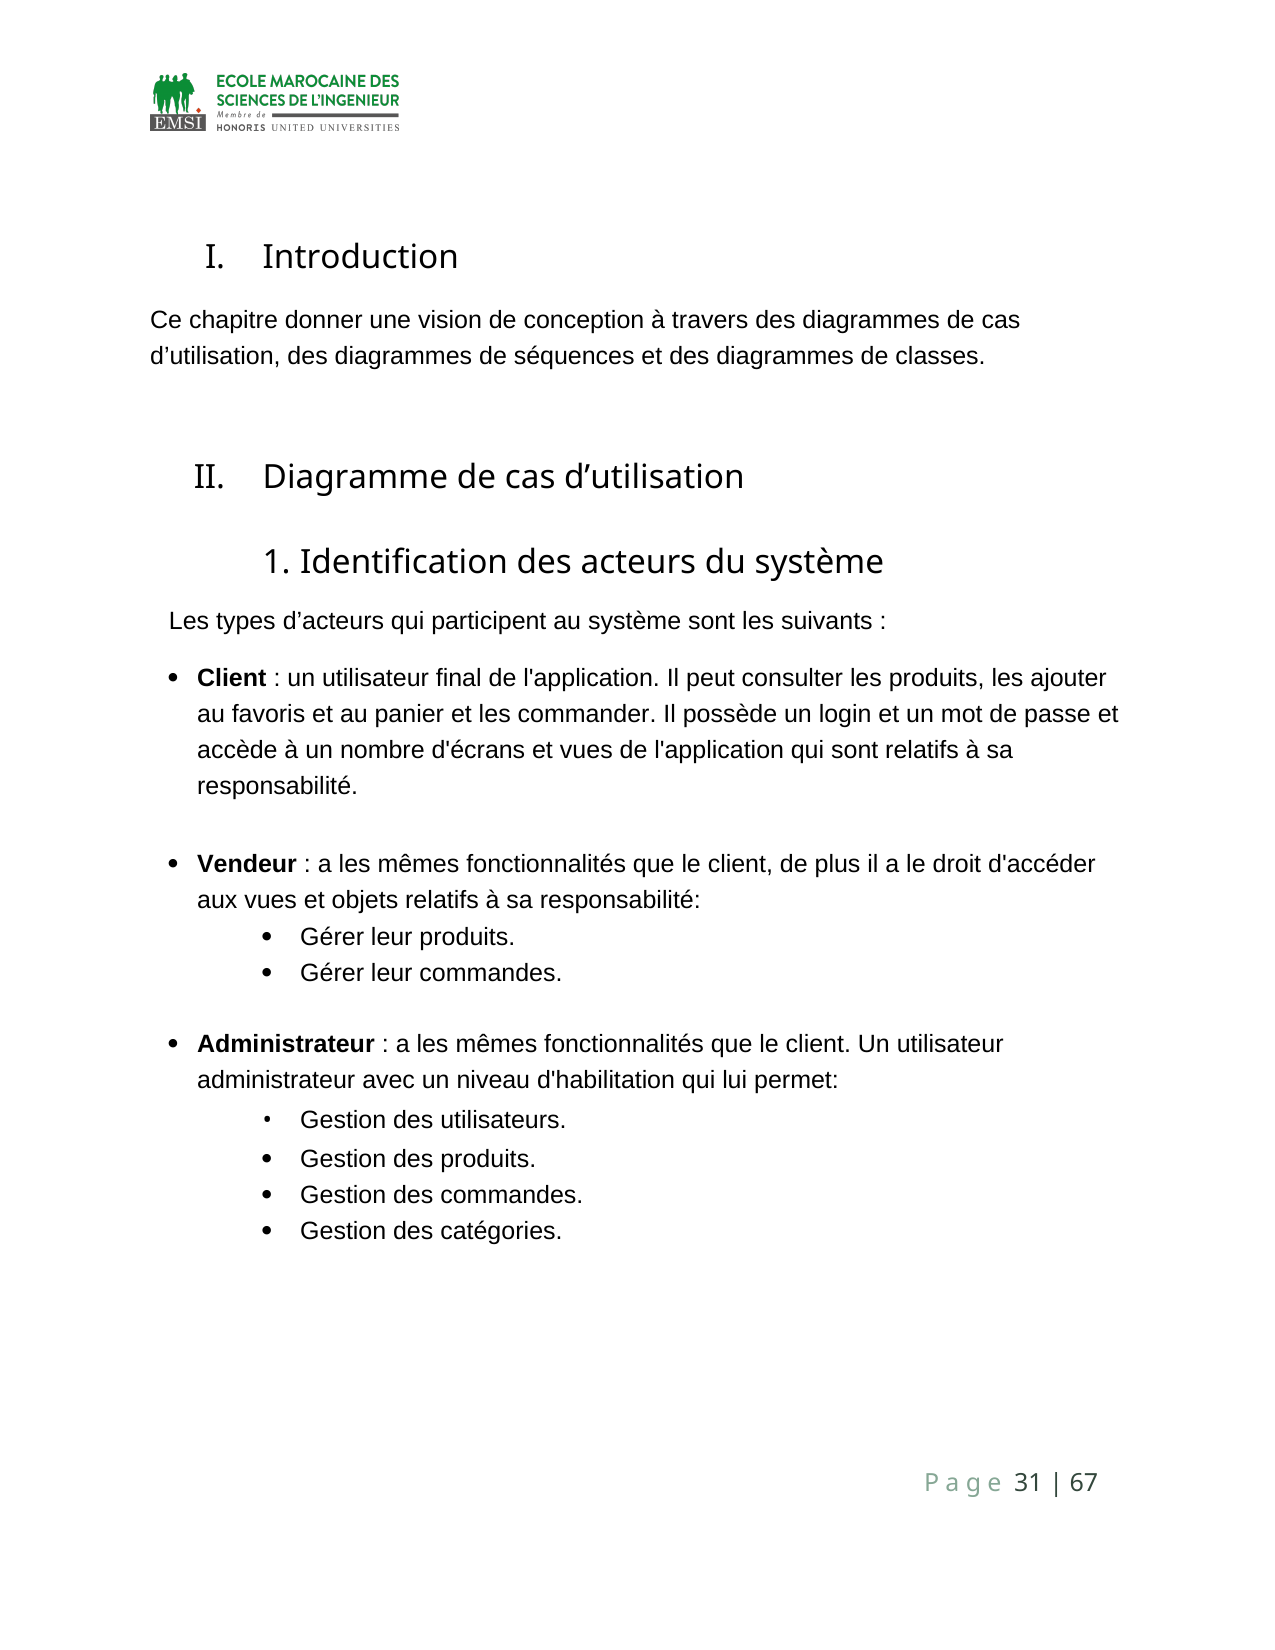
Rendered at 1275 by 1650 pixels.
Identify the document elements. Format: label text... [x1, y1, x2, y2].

list Les types d’acteurs qui participent au système sont les suivants : [169, 606, 1125, 634]
list Administrateur : a les mêmes fonctionnalités que le client. Un utilisateur administrateur avec un niveau d'habilitation qui lui permet: [169, 1029, 1125, 1094]
list Vendeur : a les mêmes fonctionnalités que le client, de plus il a le droit d'accéder aux vues et objets relatifs à sa responsabilité: [169, 849, 1125, 914]
list Gérer leur produits. [262, 921, 1125, 950]
subtitle Introduction [225, 233, 1125, 278]
picture [150, 73, 399, 131]
list Gestion des utilisateurs. [262, 1101, 1125, 1136]
list Gestion des catégories. [262, 1216, 1125, 1245]
list Client : un utilisateur final de l'application. Il peut consulter les produits, les ajouter au favoris et au panier et les commander. Il possède un login et un mot de passe et accède à un nombre d'écrans et vues de l'application qui sont relatifs à sa responsabilité. [169, 663, 1125, 800]
subtitle Diagramme de cas d’utilisation [225, 453, 1125, 498]
list Gestion des produits. [262, 1144, 1125, 1173]
list Gérer leur commandes. [262, 957, 1125, 986]
subtitle Identification des acteurs du système [262, 537, 1125, 583]
list Gestion des commandes. [262, 1180, 1125, 1209]
text Ce chapitre donner une vision de conception à travers des diagrammes de cas d’utilisation, des diagrammes de séquences et des diagrammes de classes. [150, 305, 1125, 370]
